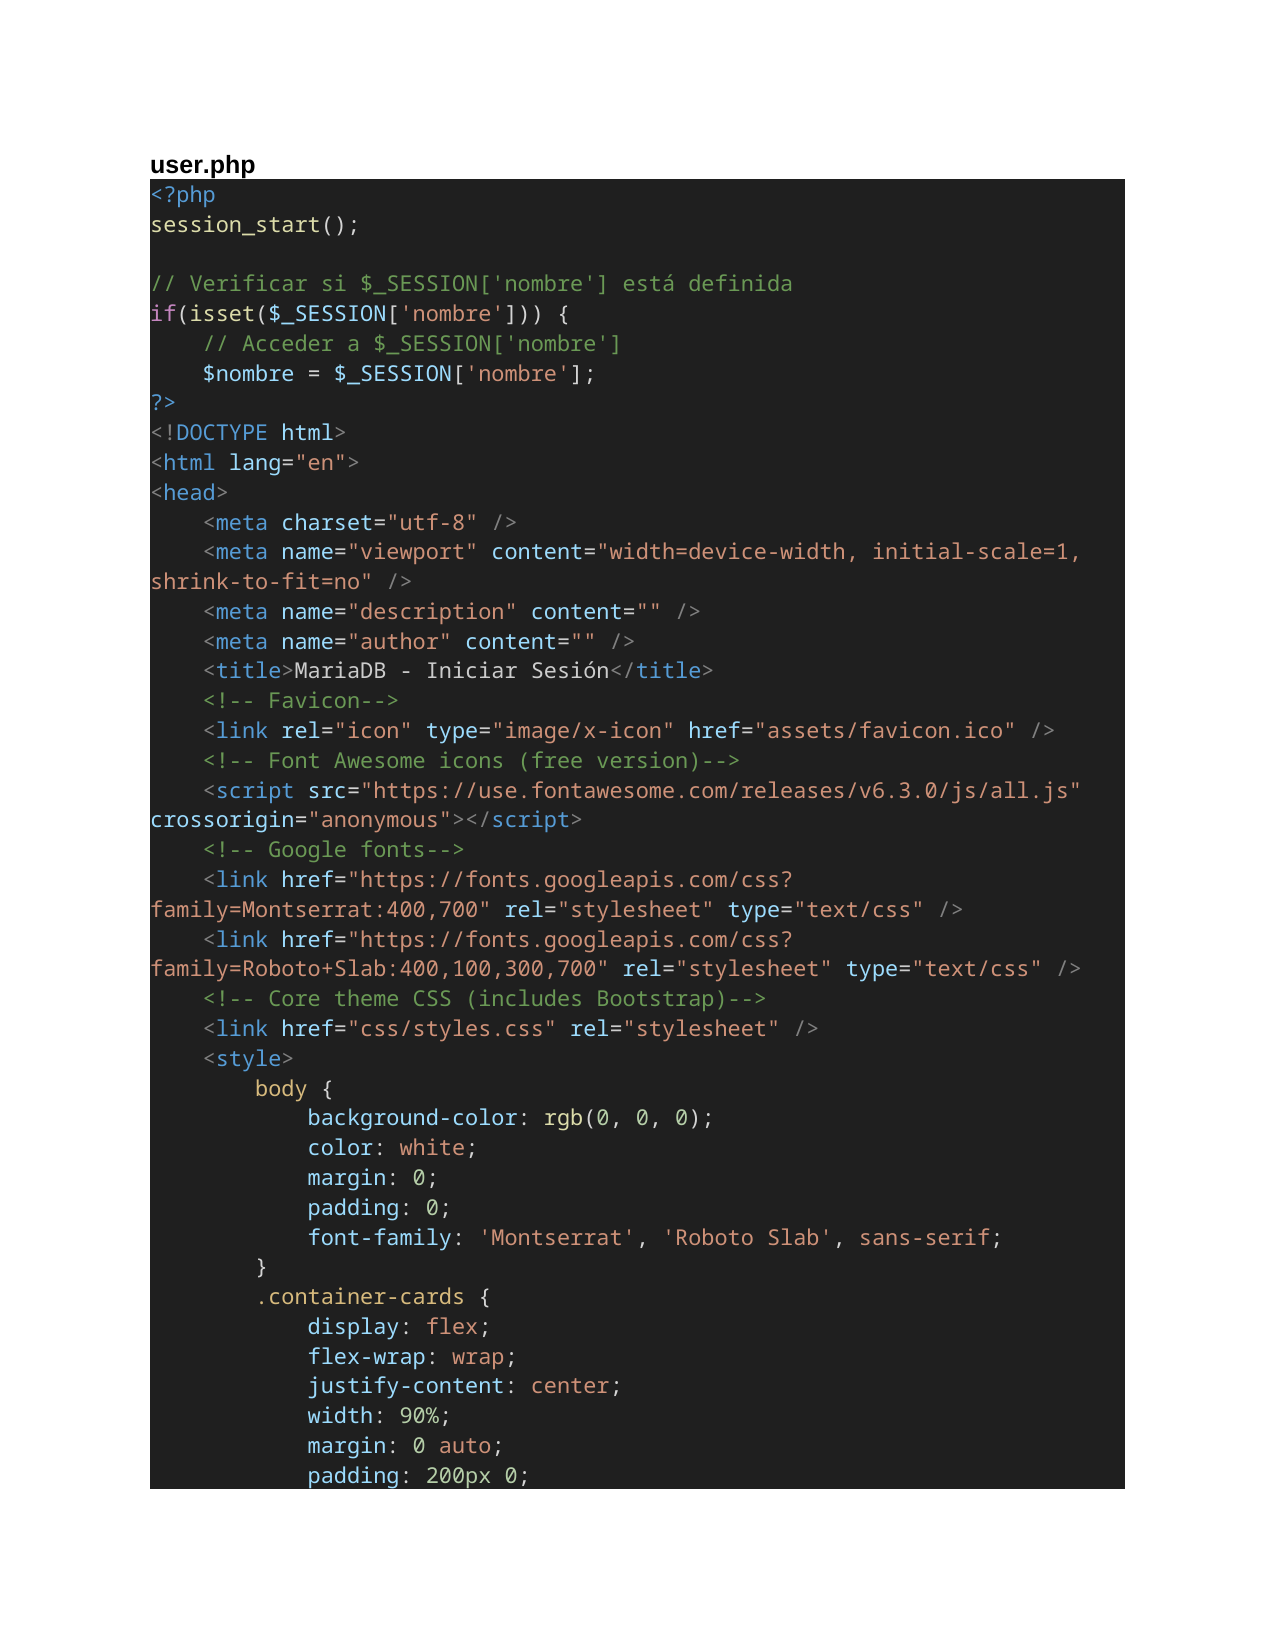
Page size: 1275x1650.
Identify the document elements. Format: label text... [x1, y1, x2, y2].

text padding: 0; [150, 1192, 1125, 1221]
text // Verificar si $_SESSION['nombre'] está definida [150, 268, 1125, 298]
text .container-cards { [150, 1281, 1125, 1311]
text <!-- Favicon--> [150, 685, 1125, 715]
text <link href="css/styles.css" rel="stylesheet" /> [150, 1013, 1125, 1043]
text <meta charset="utf-8" /> [150, 506, 1125, 536]
text <title>MariaDB - Iniciar Sesión</title> [150, 655, 1125, 685]
text <html lang="en"> [150, 447, 1125, 477]
text <meta name="author" content="" /> [150, 626, 1125, 655]
text <!-- Google fonts--> [150, 834, 1125, 864]
text <link href="https://fonts.googleapis.com/css?family=Roboto+Slab:400,100,300,700" rel="stylesheet" type="text/css" /> [150, 923, 1125, 983]
text font-family: 'Montserrat', 'Roboto Slab', sans-serif; [150, 1221, 1125, 1251]
text <!DOCTYPE html> [150, 417, 1125, 447]
text width: 90%; [150, 1400, 1125, 1430]
text <style> [150, 1043, 1125, 1072]
text } [150, 1251, 1125, 1281]
text <!-- Core theme CSS (includes Bootstrap)--> [150, 983, 1125, 1013]
text margin: 0; [150, 1162, 1125, 1192]
text <meta name="viewport" content="width=device-width, initial-scale=1, shrink-to-fit=no" /> [150, 536, 1125, 596]
text background-color: rgb(0, 0, 0); [150, 1102, 1125, 1132]
text <link href="https://fonts.googleapis.com/css?family=Montserrat:400,700" rel="stylesheet" type="text/css" /> [150, 864, 1125, 923]
text $nombre = $_SESSION['nombre']; [150, 357, 1125, 387]
text // Acceder a $_SESSION['nombre'] [150, 328, 1125, 357]
text <meta name="description" content="" /> [150, 596, 1125, 626]
text color: white; [150, 1132, 1125, 1162]
text <?php [150, 179, 1125, 208]
text justify-content: center; [150, 1370, 1125, 1400]
text body { [150, 1072, 1125, 1102]
text padding: 200px 0; [150, 1460, 1125, 1489]
text <link rel="icon" type="image/x-icon" href="assets/favicon.ico" /> [150, 715, 1125, 745]
text <script src="https://use.fontawesome.com/releases/v6.3.0/js/all.js" crossorigin="anonymous"></script> [150, 774, 1125, 834]
text display: flex; [150, 1311, 1125, 1341]
subtitle user.php [150, 150, 1125, 179]
text margin: 0 auto; [150, 1430, 1125, 1460]
text <!-- Font Awesome icons (free version)--> [150, 745, 1125, 774]
text <head> [150, 477, 1125, 506]
text if(isset($_SESSION['nombre'])) { [150, 298, 1125, 328]
text ?> [150, 387, 1125, 417]
text flex-wrap: wrap; [150, 1341, 1125, 1370]
text session_start(); [150, 208, 1125, 238]
